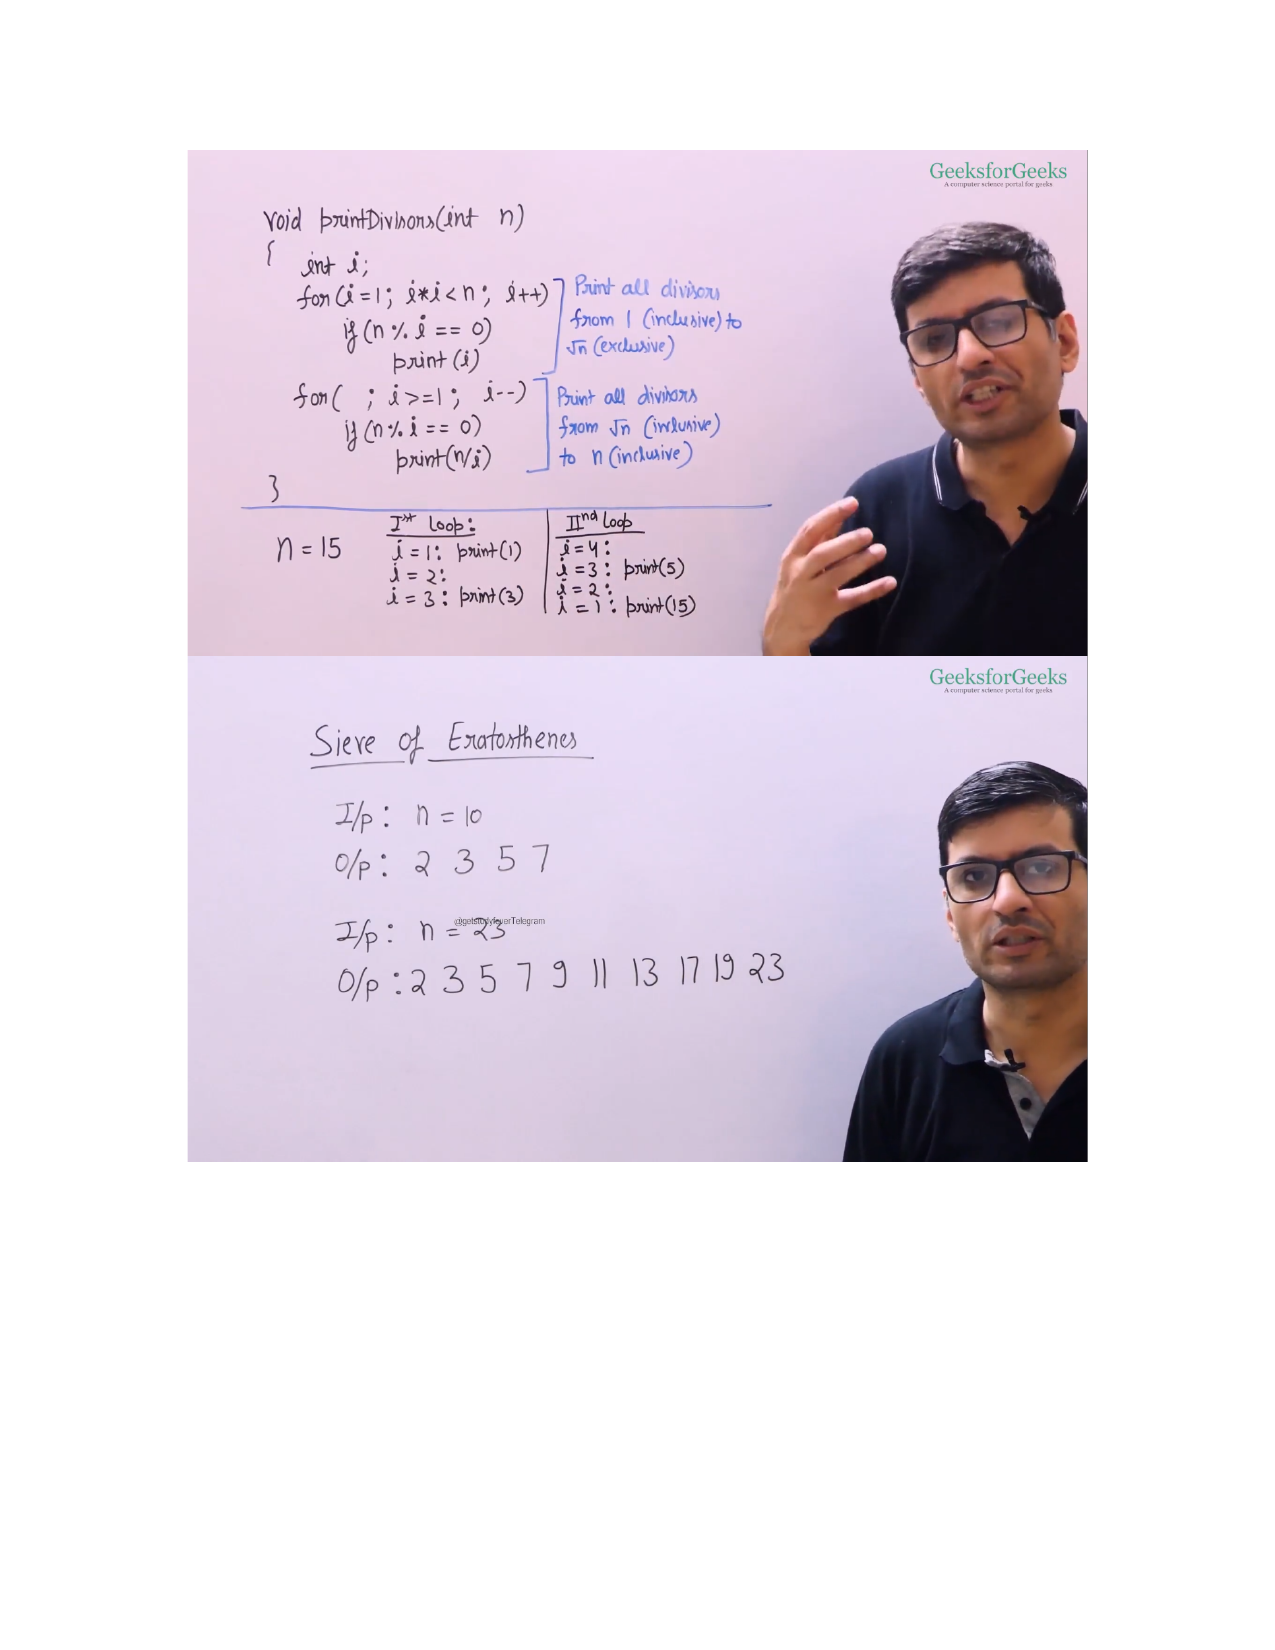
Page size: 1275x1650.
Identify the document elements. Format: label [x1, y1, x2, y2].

picture [187, 150, 1088, 1162]
